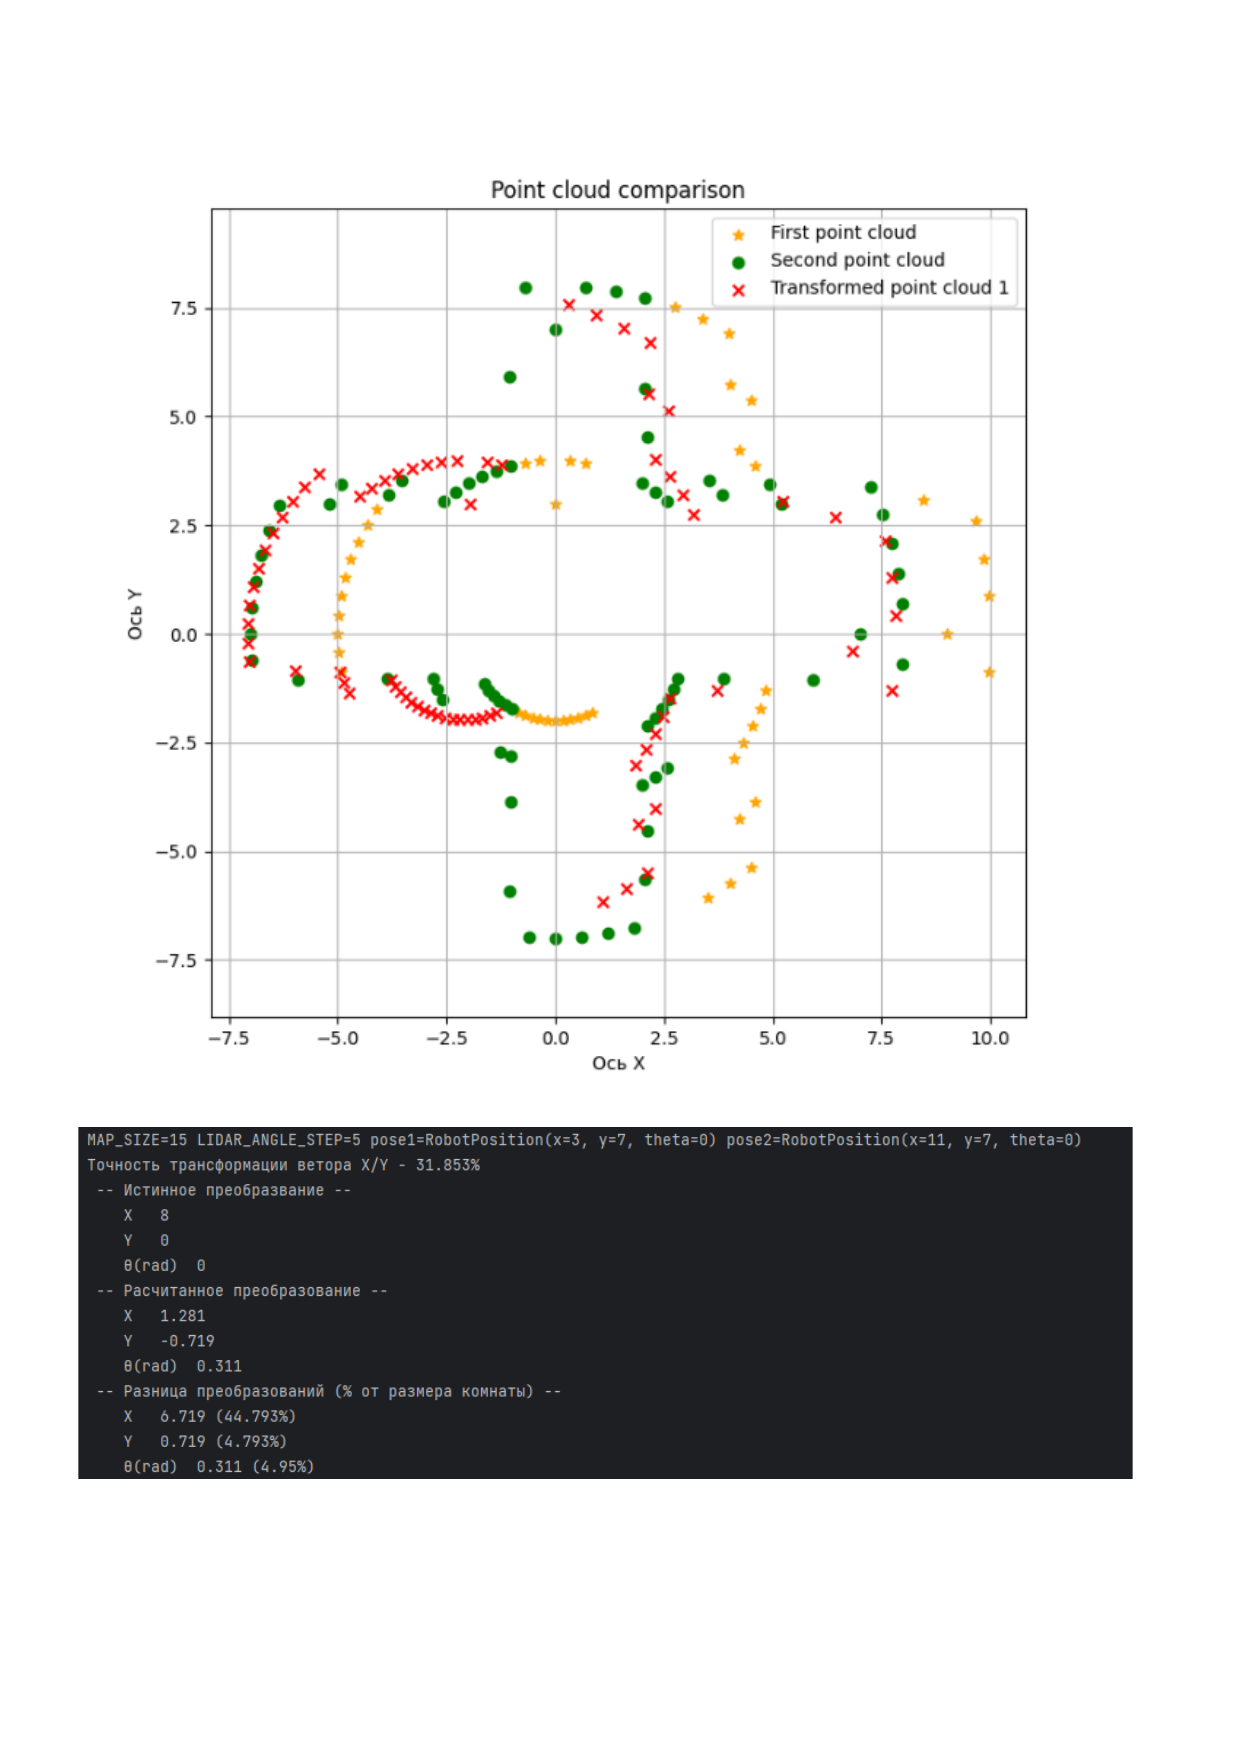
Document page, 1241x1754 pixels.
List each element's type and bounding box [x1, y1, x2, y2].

picture [78, 1127, 1133, 1479]
picture [118, 118, 1093, 1109]
